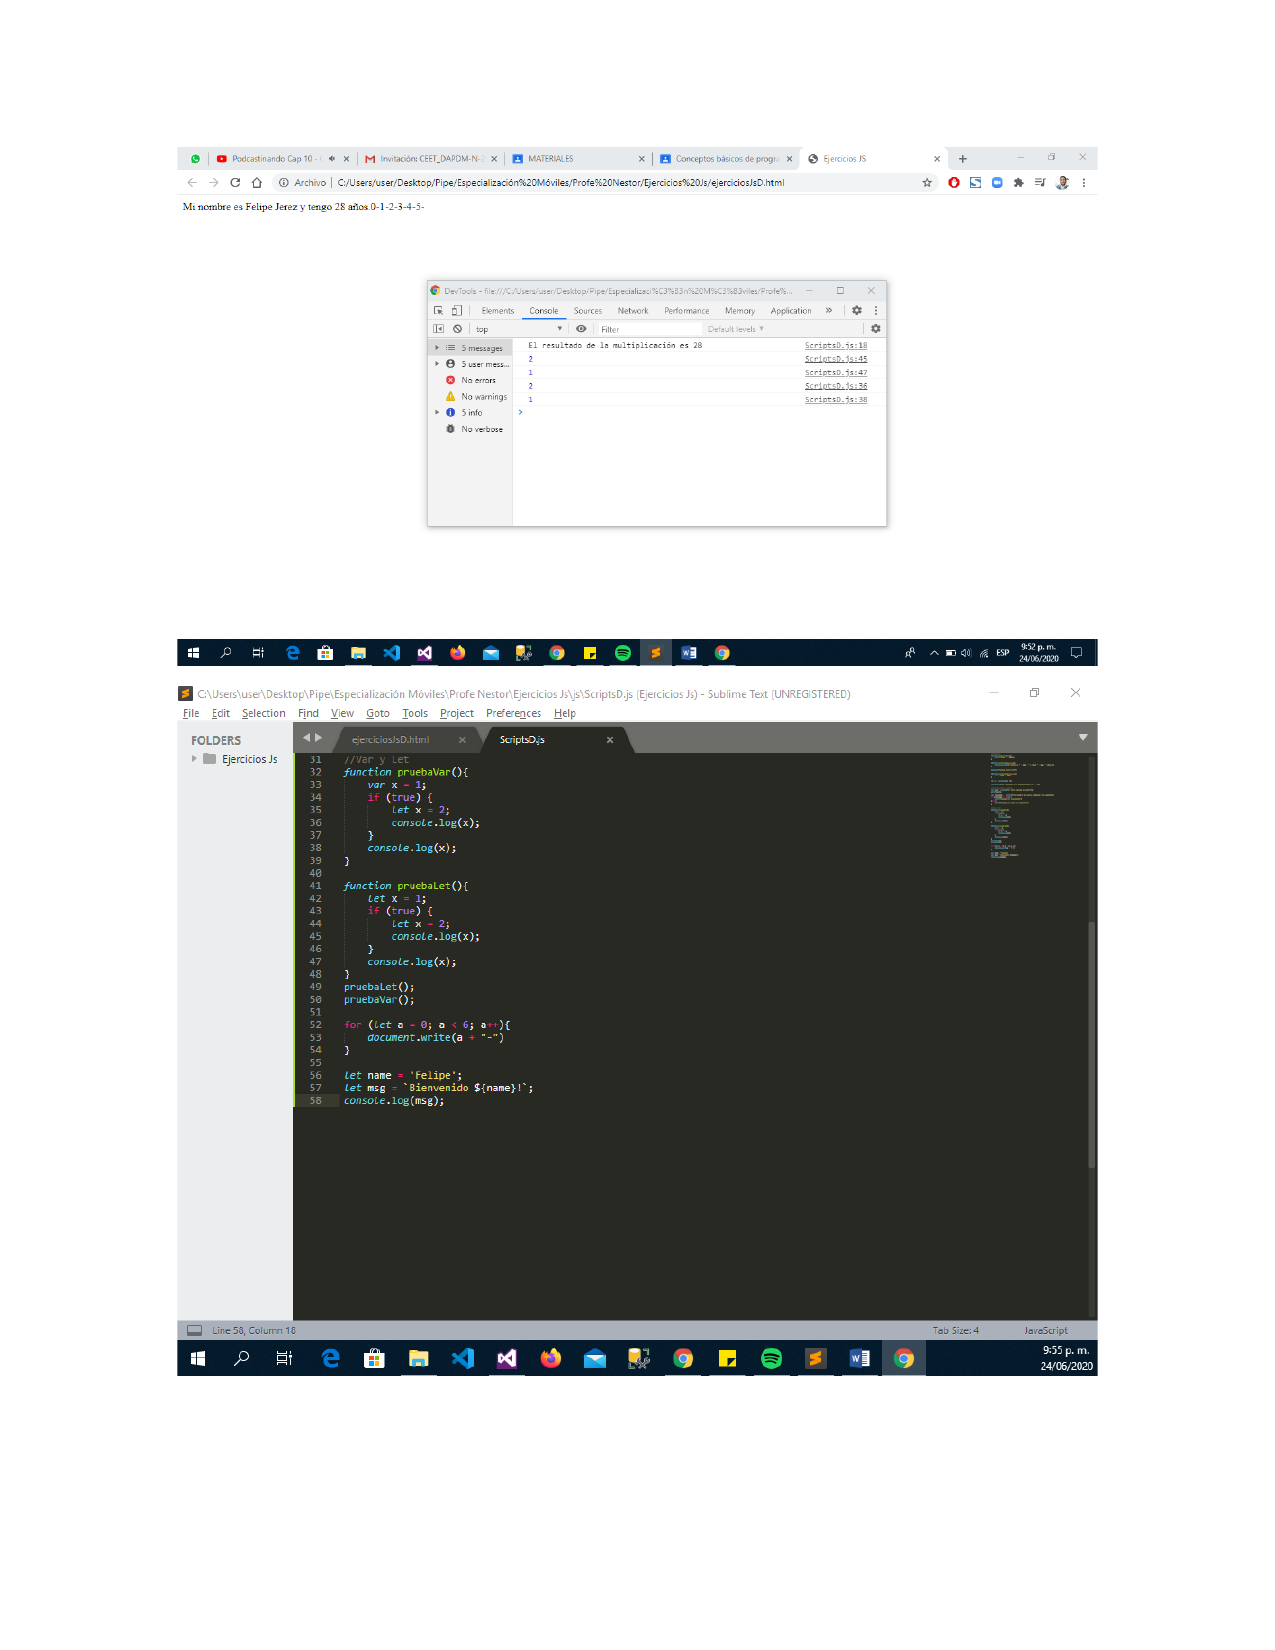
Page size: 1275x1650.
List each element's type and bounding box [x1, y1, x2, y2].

picture [177, 684, 1098, 1376]
picture [177, 147, 1098, 666]
